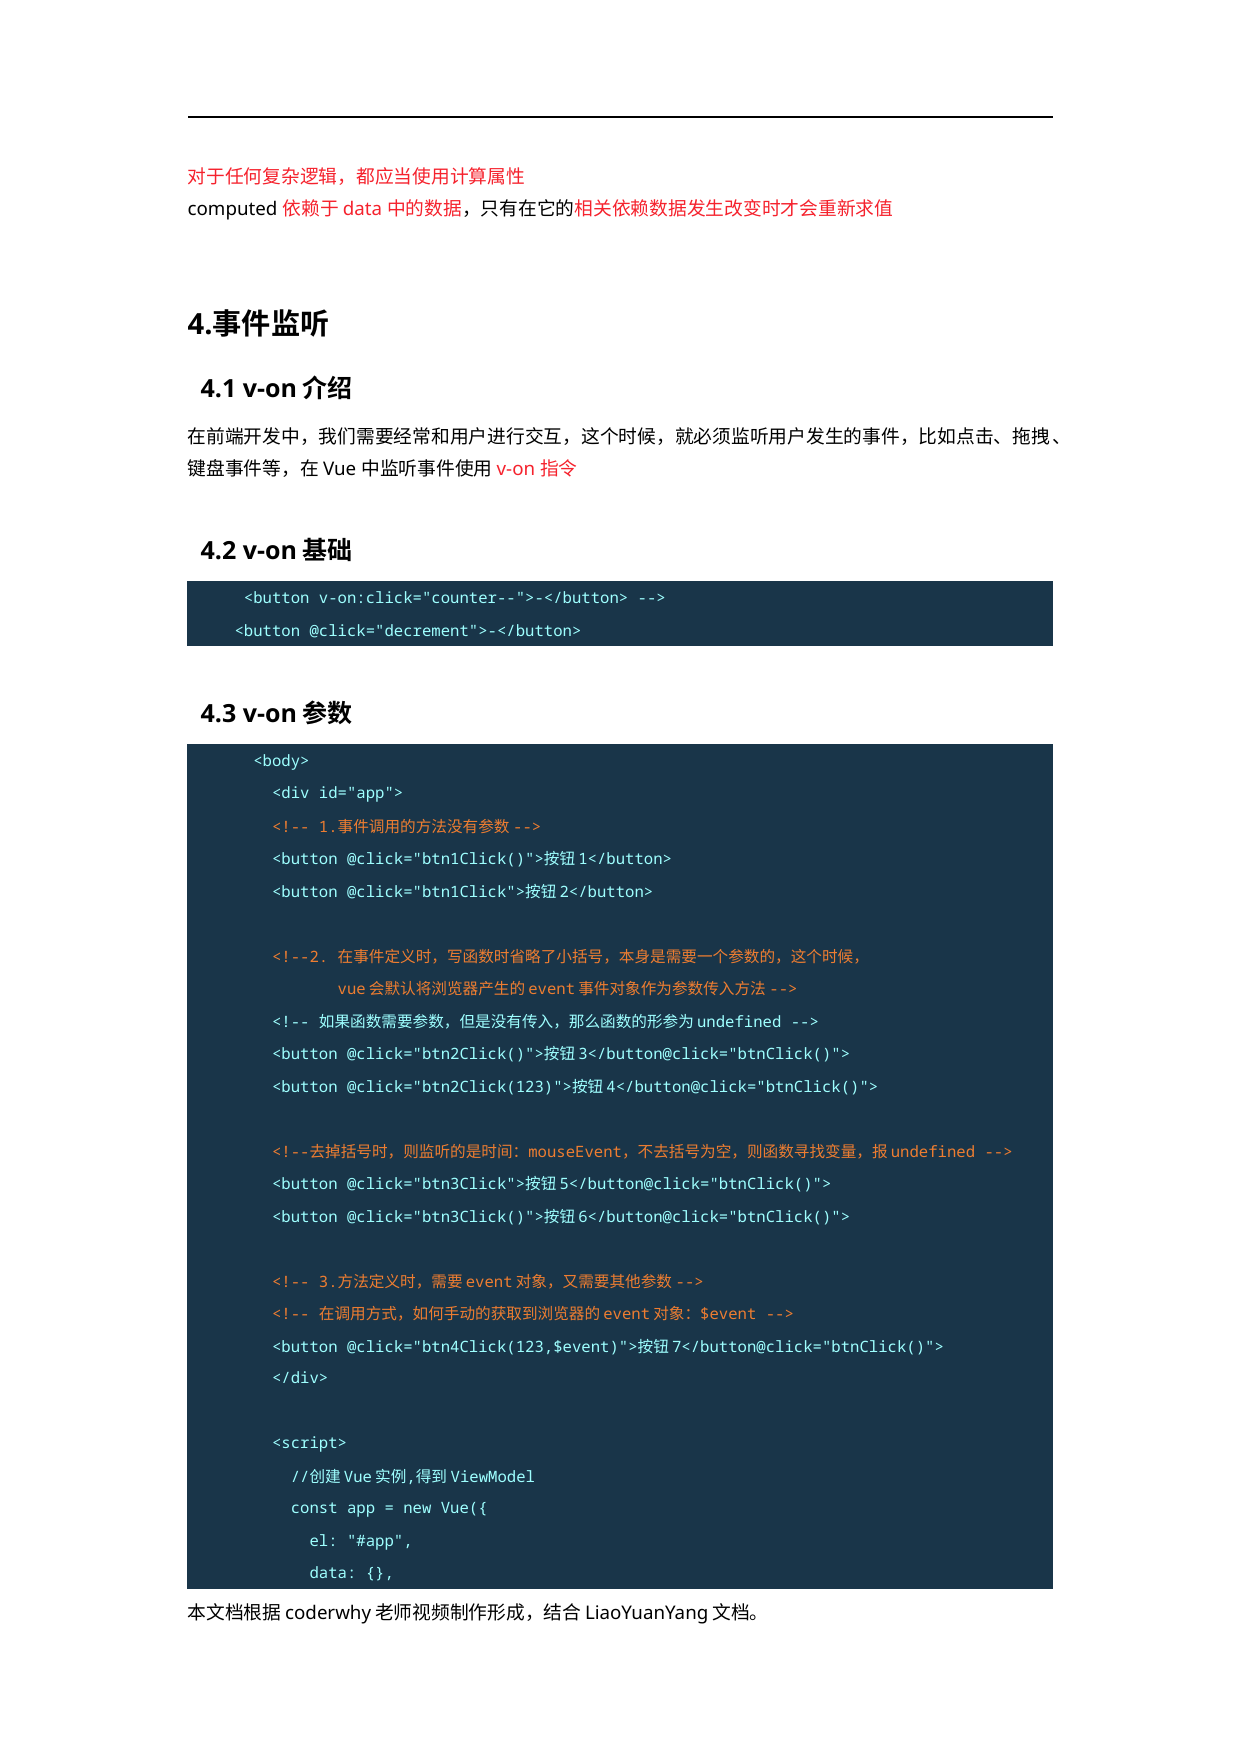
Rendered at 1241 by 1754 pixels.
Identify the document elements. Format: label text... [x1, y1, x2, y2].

text <!-- 在调用方式，如何手动的获取到浏览器的event对象：$event --> [187, 1296, 1053, 1329]
text <!--2. 在事件定义时，写函数时省略了小括号，本身是需要一个参数的，这个时候， [187, 939, 1053, 971]
text <!-- 1.事件调用的方法没有参数 --> [187, 809, 1053, 841]
text computed 依赖于 data 中的数据，只有在它的相关依赖数据发生改变时才会重新求值 [187, 191, 1053, 224]
text vue会默认将浏览器产生的event事件对象作为参数传入方法 --> [187, 971, 1053, 1004]
text <button @click="btn4Click(123,$event)">按钮7</button@click="btnClick()"> [187, 1329, 1053, 1361]
text <!-- 3.方法定义时，需要event对象，又需要其他参数 --> [187, 1264, 1053, 1296]
subtitle 4.事件监听 [187, 289, 1053, 354]
text <body> [187, 744, 1053, 776]
text <button v-on:click="counter--">-</button> --> [187, 581, 1053, 614]
text 对于任何复杂逻辑，都应当使用计算属性 [187, 159, 1053, 191]
text <button @click="btn1Click()">按钮1</button> [187, 841, 1053, 874]
text <button @click="decrement">-</button> [187, 614, 1053, 646]
text </div> [187, 1361, 1053, 1394]
text <button @click="btn3Click">按钮5</button@click="btnClick()"> [187, 1166, 1053, 1199]
subtitle 4.1 v-on介绍 [187, 354, 1053, 419]
text el: "#app", [187, 1524, 1053, 1556]
text <div id="app"> [187, 776, 1053, 809]
text const app = new Vue({ [187, 1491, 1053, 1524]
text <button @click="btn2Click(123)">按钮4</button@click="btnClick()"> [187, 1069, 1053, 1101]
text <button @click="btn1Click">按钮2</button> [187, 874, 1053, 906]
subtitle 4.3 v-on参数 [187, 679, 1053, 744]
text <script> [187, 1426, 1053, 1459]
text //创建Vue实例,得到 ViewModel [187, 1459, 1053, 1491]
text <!--去掉括号时，则监听的是时间：mouseEvent，不去括号为空，则函数寻找变量，报undefined --> [187, 1134, 1053, 1166]
text <button @click="btn2Click()">按钮3</button@click="btnClick()"> [187, 1036, 1053, 1069]
text 在前端开发中，我们需要经常和用户进行交互，这个时候，就必须监听用户发生的事件，比如点击、拖拽、键盘事件等，在 Vue 中监听事件使用 v-on 指令 [187, 419, 1053, 484]
text <button @click="btn3Click()">按钮6</button@click="btnClick()"> [187, 1199, 1053, 1231]
text data: {}, [187, 1556, 1053, 1589]
text <!-- 如果函数需要参数，但是没有传入，那么函数的形参为undefined --> [187, 1004, 1053, 1036]
subtitle 4.2 v-on基础 [187, 516, 1053, 581]
